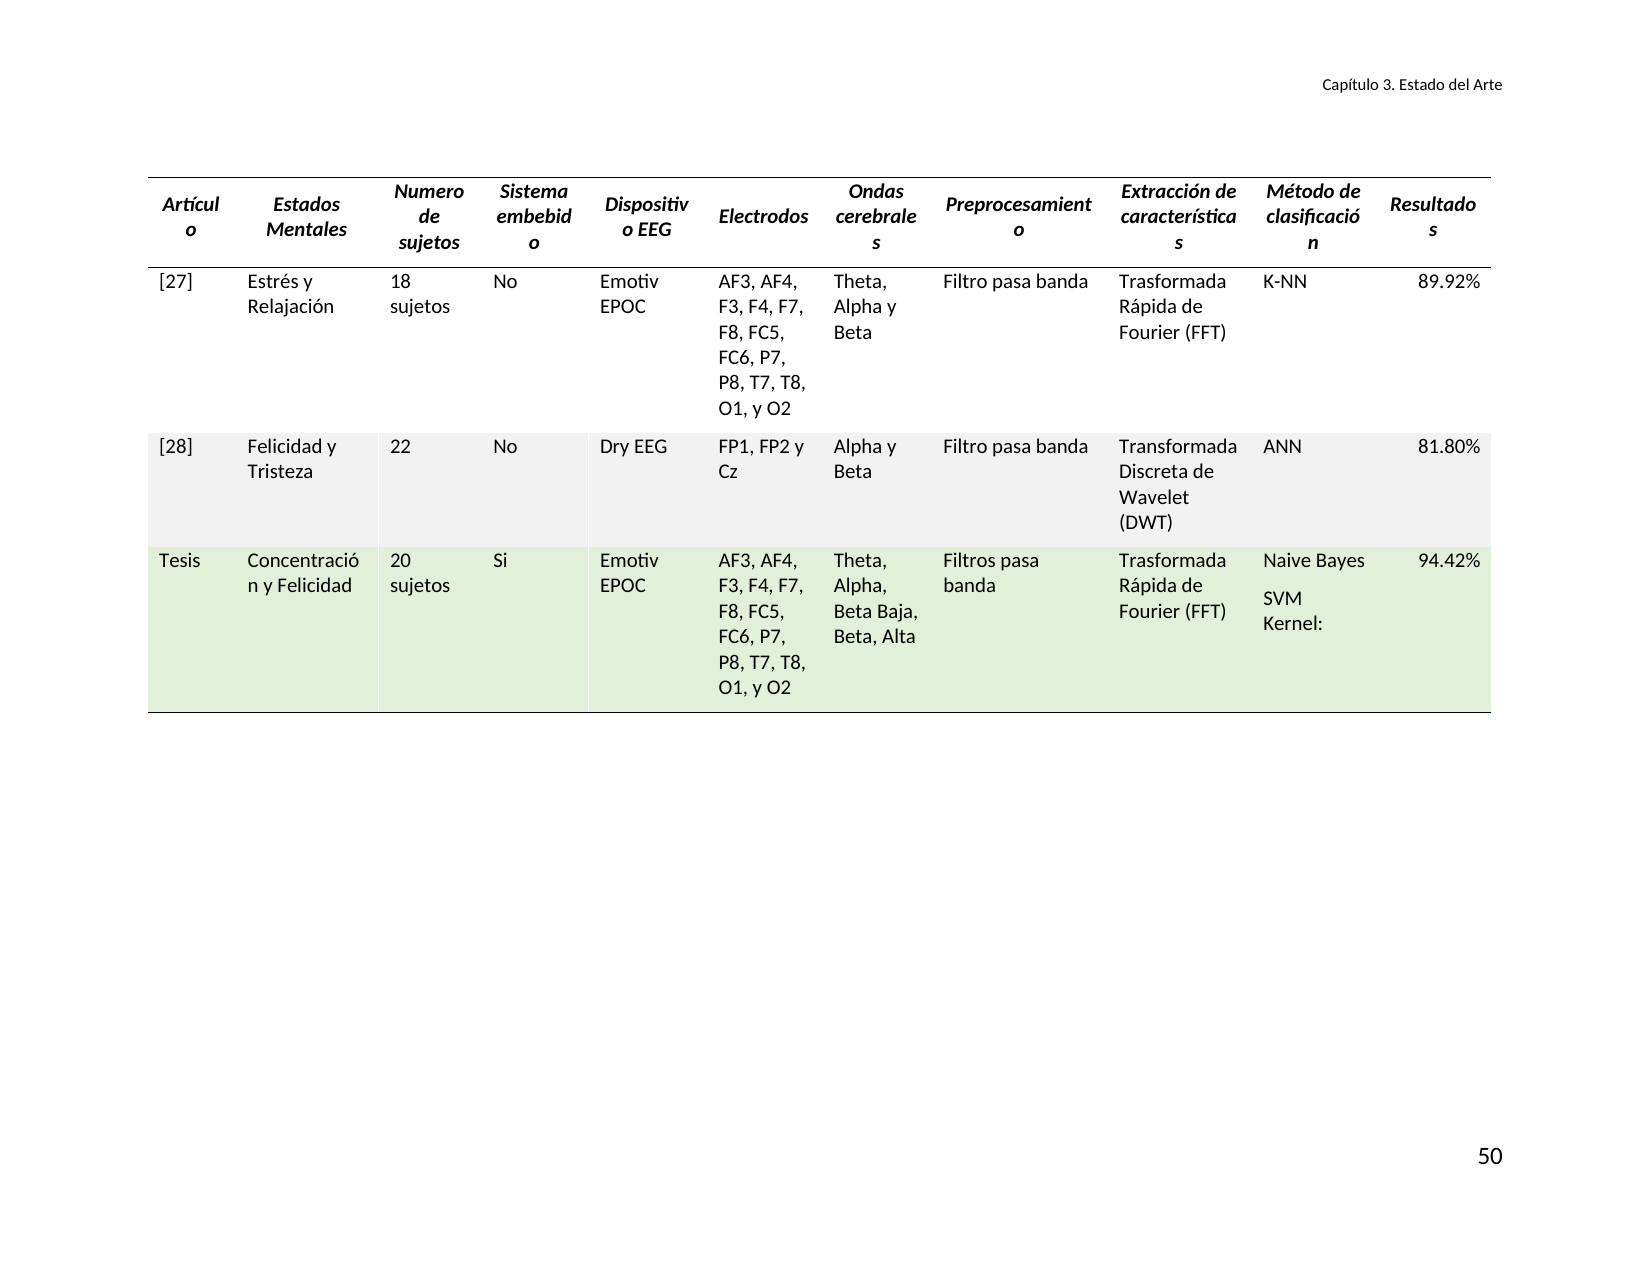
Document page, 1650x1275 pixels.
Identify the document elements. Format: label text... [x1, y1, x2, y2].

table_cell Numero de sujetos [379, 178, 482, 267]
table_cell Tesis [148, 547, 236, 712]
table_cell Filtro pasa banda [932, 268, 1108, 433]
table_cell 20 sujetos [379, 547, 482, 712]
table_cell Emotiv EPOC [589, 268, 707, 433]
table_cell 18 sujetos [379, 268, 482, 433]
table_cell Theta, Alpha, Beta Baja, Beta, Alta [822, 547, 932, 712]
table_cell Artículo [148, 178, 236, 267]
table_cell Método de clasificación [1252, 178, 1377, 267]
table_cell No [482, 433, 588, 547]
table_cell AF3, AF4, F3, F4, F7, F8, FC5, FC6, P7, P8, T7, T8, O1, y O2 [707, 547, 822, 712]
table_cell [28] [148, 433, 236, 547]
table_cell 94.42% [1377, 547, 1491, 712]
table_cell K-NN [1252, 268, 1377, 433]
table_cell 81.80% [1377, 433, 1491, 547]
table_cell Transformada Discreta de Wavelet (DWT) [1108, 433, 1252, 547]
table_cell 89.92% [1377, 268, 1491, 433]
table_cell Extracción de características [1108, 178, 1252, 267]
table_cell ANN [1252, 433, 1377, 547]
table_cell Preprocesamiento [932, 178, 1108, 267]
table_cell Theta, Alpha y Beta [822, 268, 932, 433]
table_cell Felicidad y Tristeza [236, 433, 378, 547]
table_cell Electrodos [707, 178, 822, 267]
table_cell No [482, 268, 588, 433]
table_cell Sistema embebido [482, 178, 588, 267]
table_cell Dispositivo EEG [589, 178, 707, 267]
table_cell 22 [379, 433, 482, 547]
table_cell Trasformada Rápida de Fourier (FFT) [1108, 268, 1252, 433]
table_cell Filtro pasa banda [932, 433, 1108, 547]
table_cell Naive Bayes SVM Kernel: [1252, 547, 1377, 712]
table_cell Emotiv EPOC [589, 547, 707, 712]
table_cell Concentración y Felicidad [236, 547, 378, 712]
table_cell AF3, AF4, F3, F4, F7, F8, FC5, FC6, P7, P8, T7, T8, O1, y O2 [707, 268, 822, 433]
table_cell Estrés y Relajación [236, 268, 378, 433]
table_cell Trasformada Rápida de Fourier (FFT) [1108, 547, 1252, 712]
table_cell Estados Mentales [236, 178, 378, 267]
table_cell FP1, FP2 y Cz [707, 433, 822, 547]
table_cell Resultados [1377, 178, 1491, 267]
table_cell Filtros pasa banda [932, 547, 1108, 712]
table_cell Si [482, 547, 588, 712]
table_cell Ondas cerebrales [822, 178, 932, 267]
table_cell Dry EEG [589, 433, 707, 547]
table_cell [27] [148, 268, 236, 433]
table_cell Alpha y Beta [822, 433, 932, 547]
